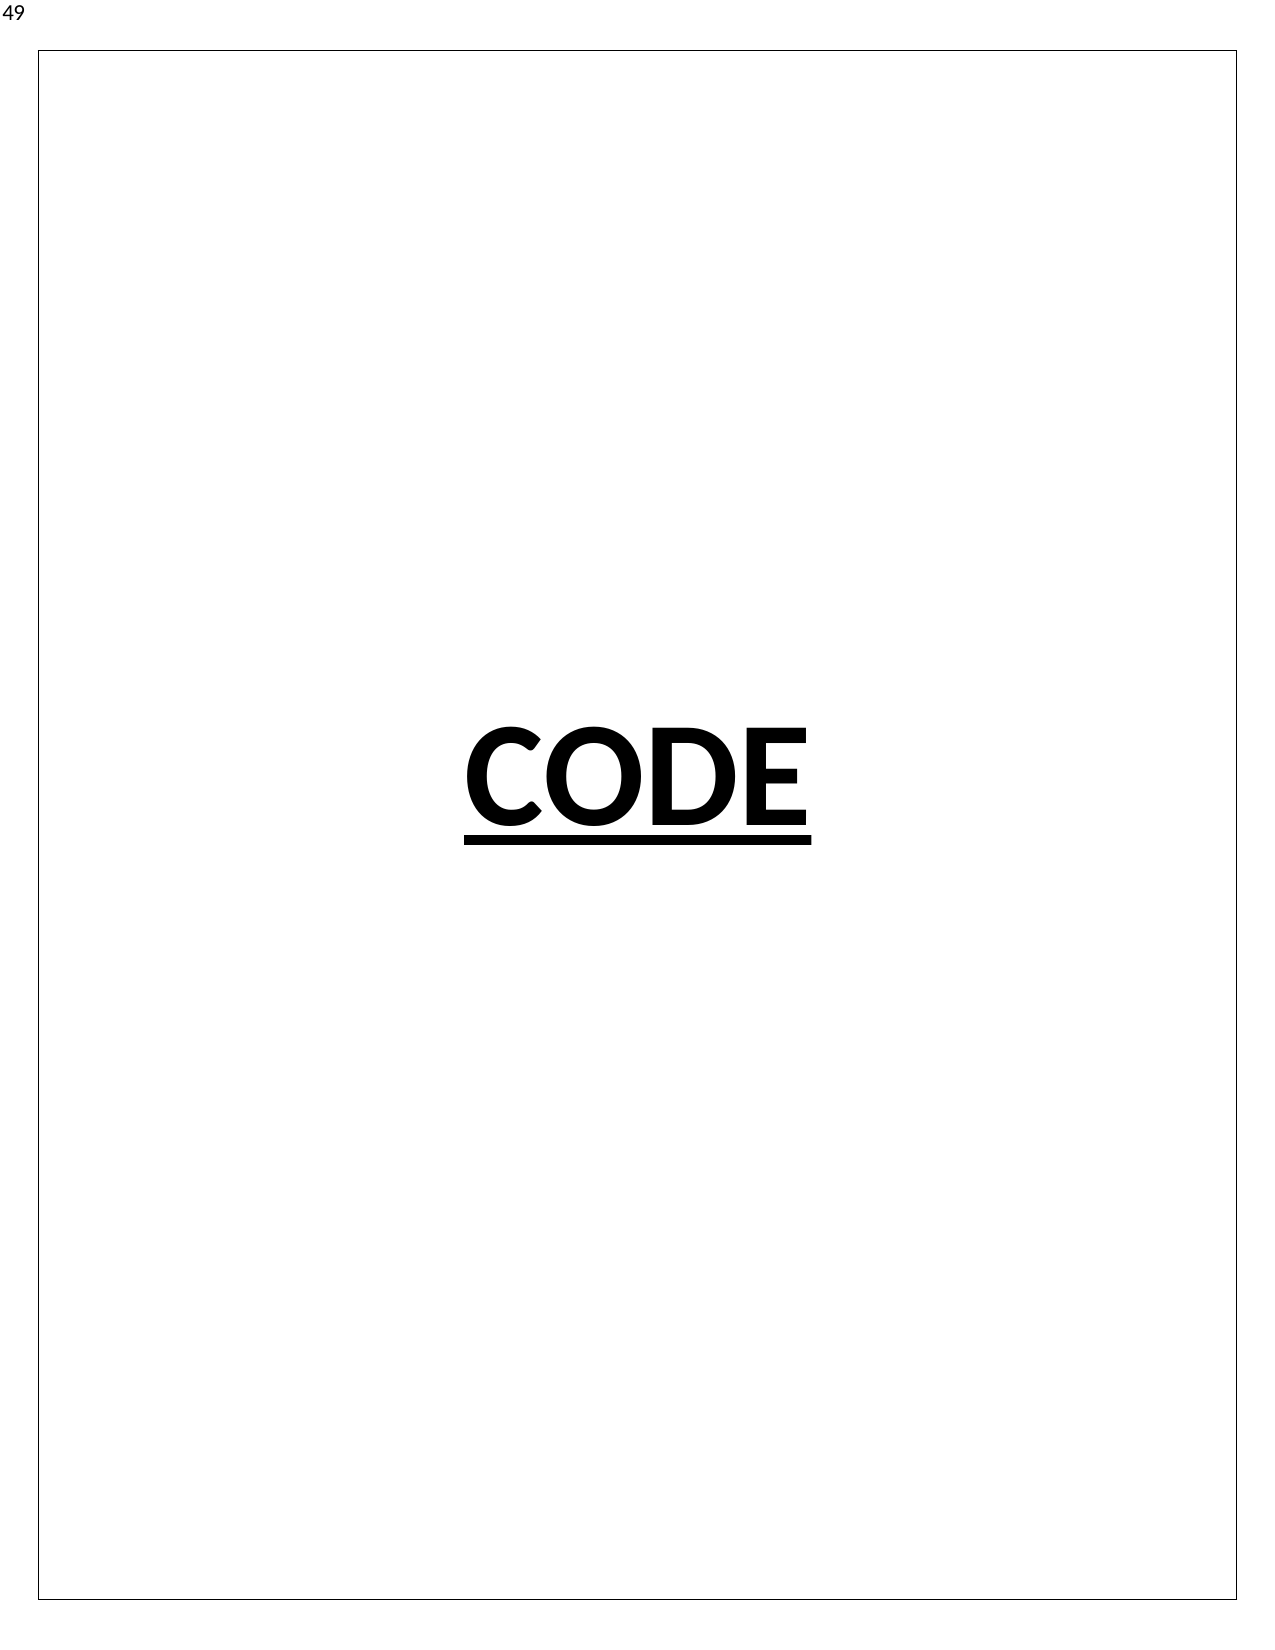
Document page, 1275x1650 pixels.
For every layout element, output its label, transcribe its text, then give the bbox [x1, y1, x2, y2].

subtitle CODE [389, 680, 886, 863]
